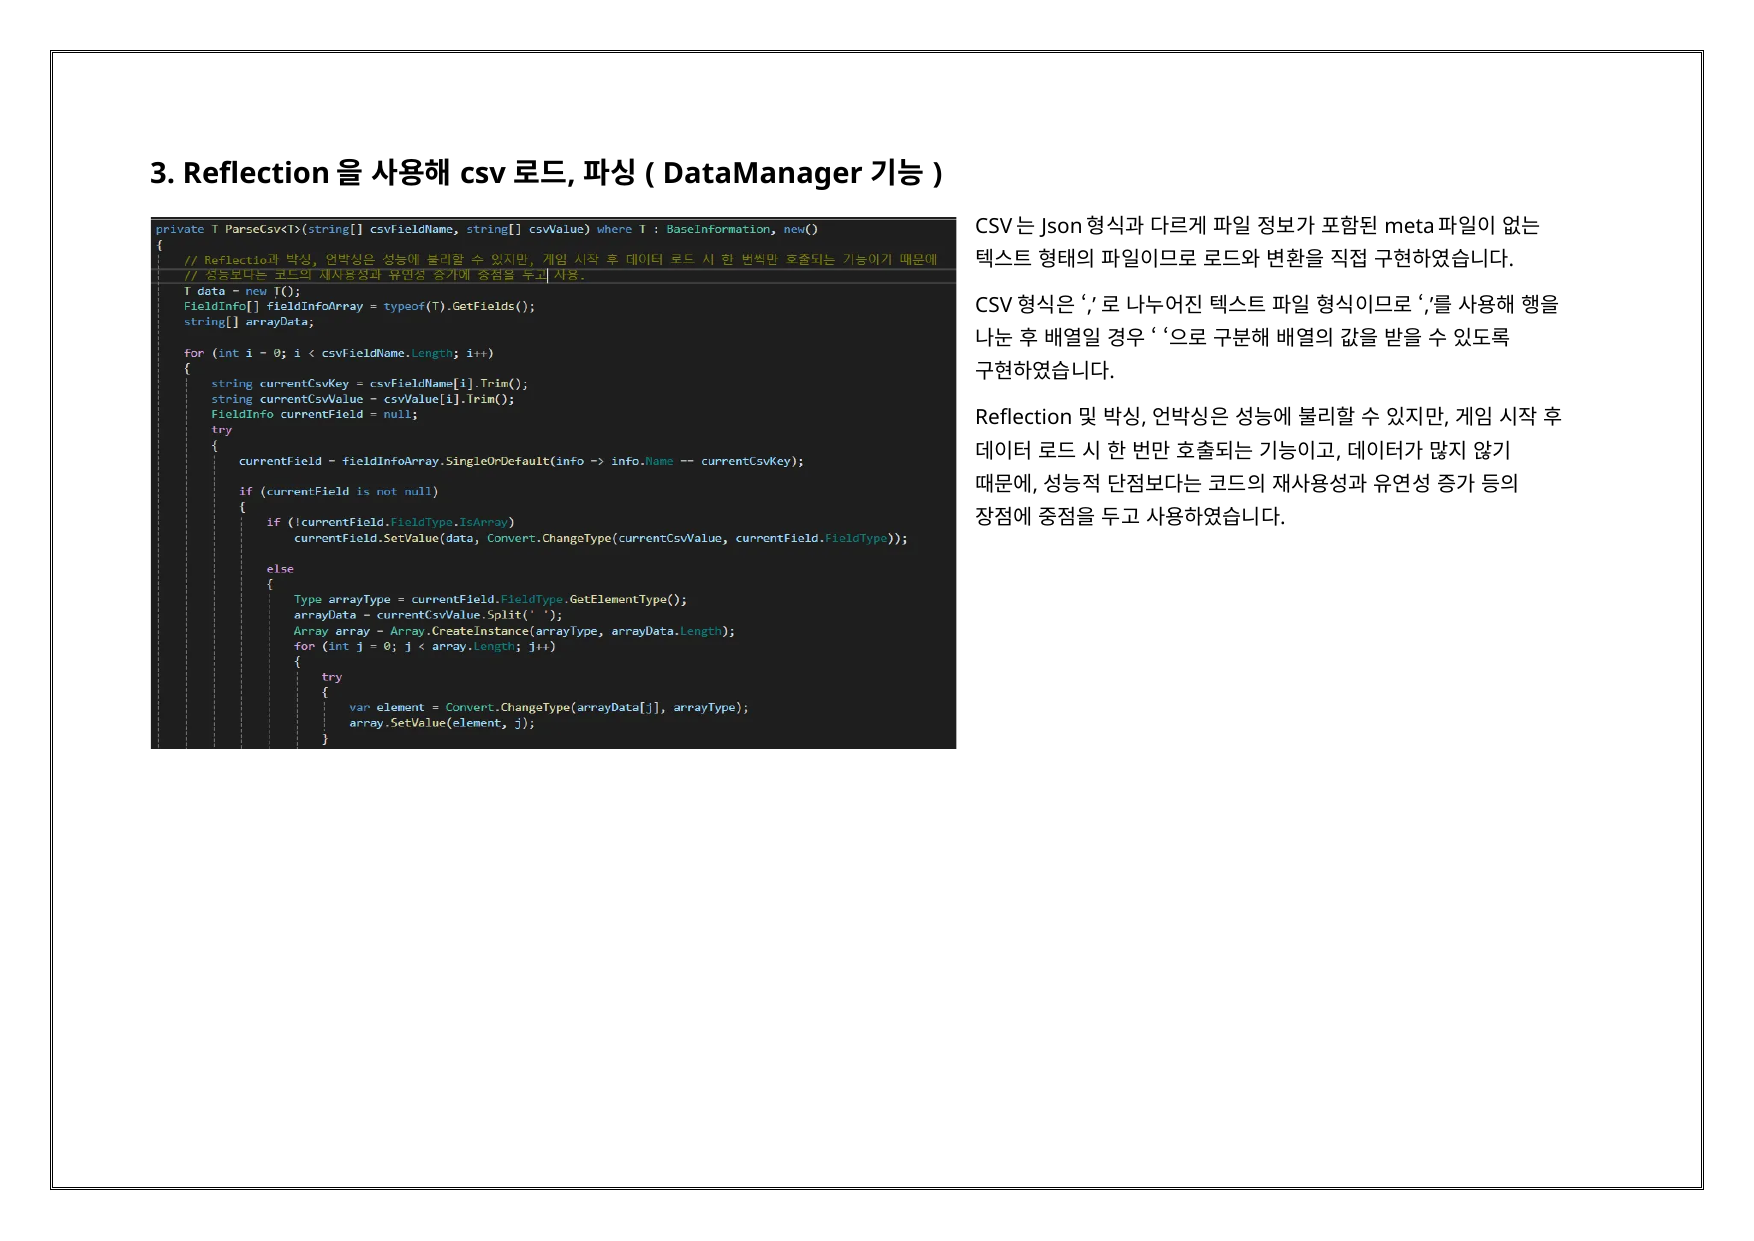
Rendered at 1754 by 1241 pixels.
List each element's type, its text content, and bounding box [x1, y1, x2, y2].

text Reflection 및 박싱, 언박싱은 성능에 불리할 수 있지만, 게임 시작 후 데이터 로드 시 한 번만 호출되는 기능이고, 데이터가 많지 않기 때문에, 성능적 단점보다는 코드의 재사용성과 유연성 증가 등의 장점에 중점을 두고 사용하였습니다. [957, 401, 1577, 531]
picture [150, 217, 957, 749]
text CSV 형식은 ‘,’ 로 나누어진 텍스트 파일 형식이므로 ‘,’를 사용해 행을 나눈 후 배열일 경우 ‘ ‘으로 구분해 배열의 값을 받을 수 있도록 구현하였습니다. [957, 288, 1577, 385]
text CSV는 Json형식과 다르게 파일 정보가 포함된 meta파일이 없는 텍스트 형태의 파일이므로 로드와 변환을 직접 구현하였습니다. [150, 209, 1577, 273]
text 3. Reflection을 사용해 csv 로드, 파싱 ( DataManager 기능 ) [150, 150, 1577, 192]
